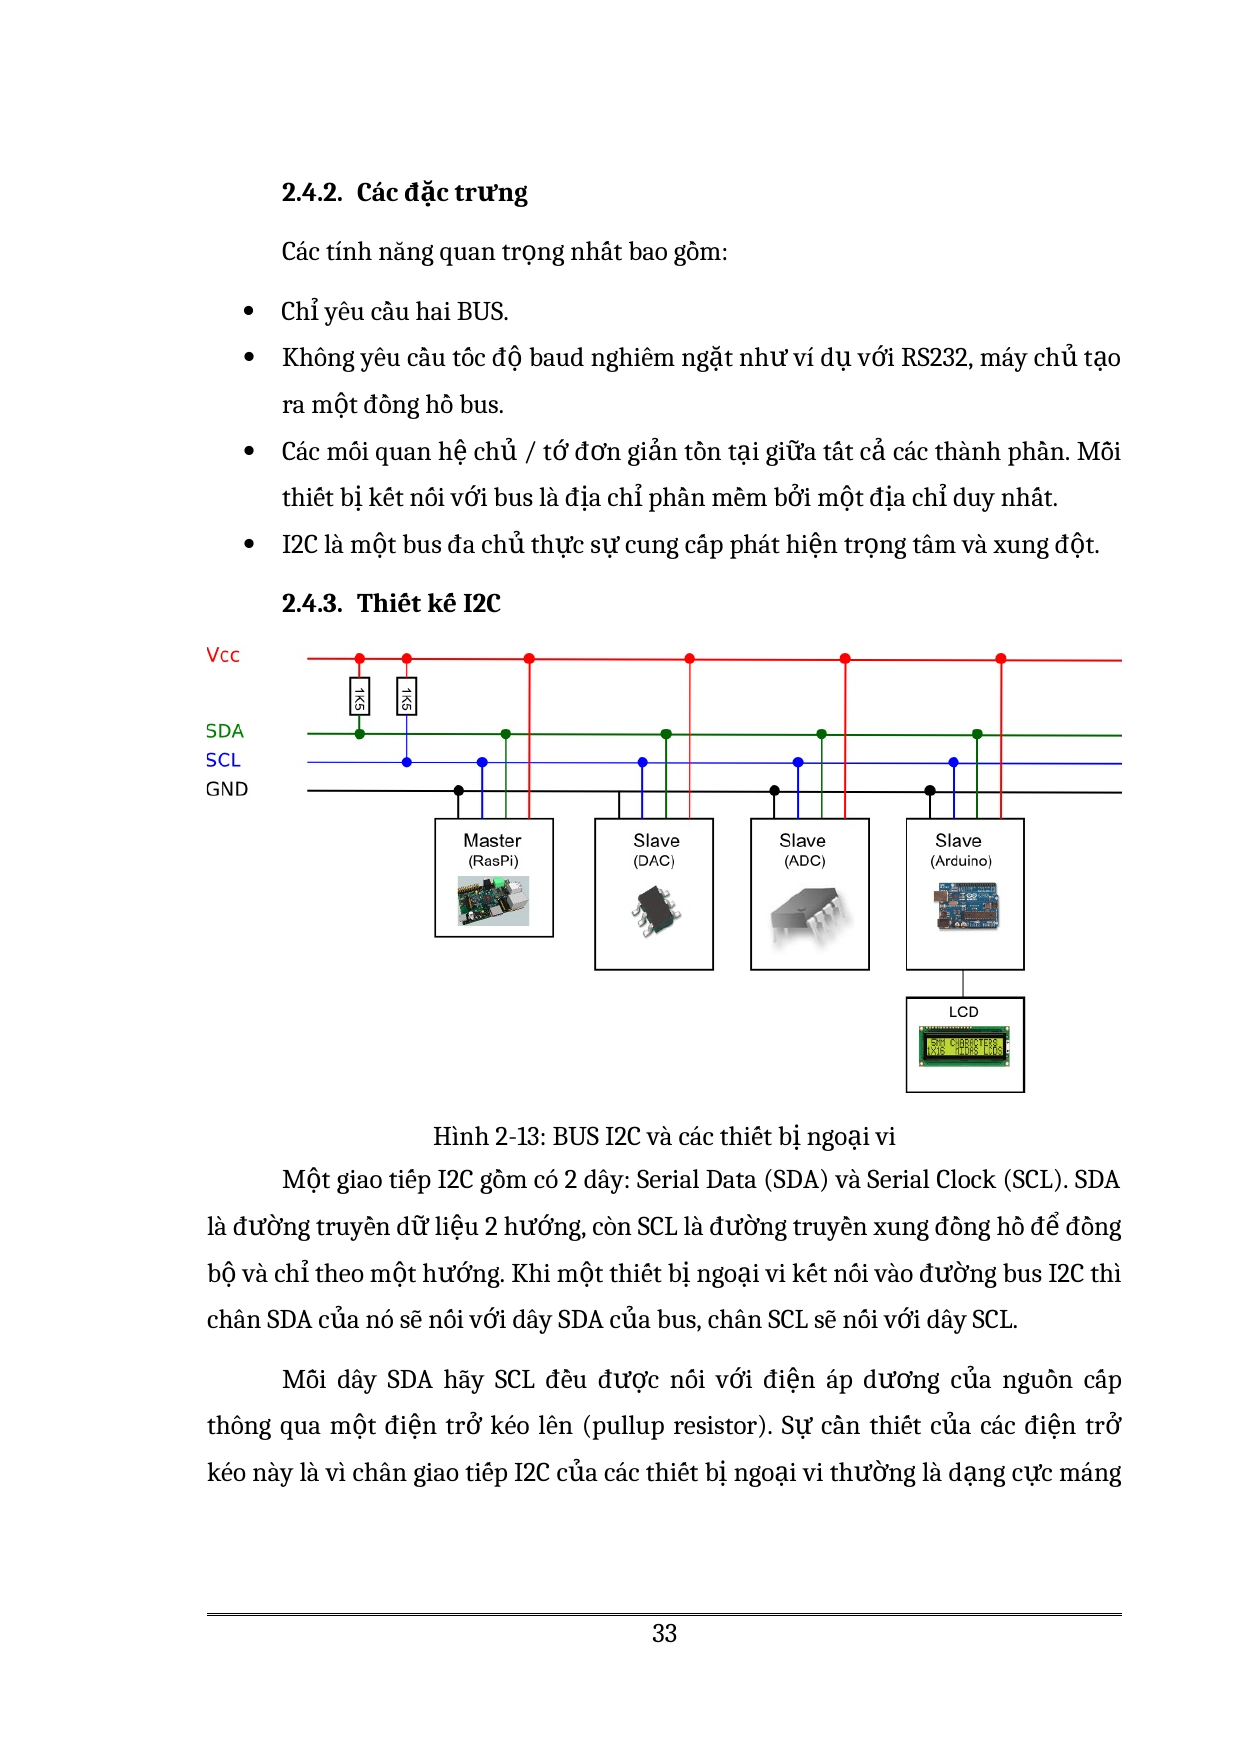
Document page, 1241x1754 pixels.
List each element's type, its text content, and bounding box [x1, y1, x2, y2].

subtitle Các đặc trưng [282, 177, 1122, 208]
list Chỉ yêu cầu hai BUS. [244, 296, 1122, 327]
picture [206, 647, 1123, 1093]
list Không yêu cầu tốc độ baud nghiêm ngặt như ví dụ với RS232, máy chủ tạo ra một đồng hồ bus. [244, 342, 1122, 420]
text Một giao tiếp I2C gồm có 2 dây: Serial Data (SDA) và Serial Clock (SCL). SDA là đường truyền dữ liệu 2 hướng, còn SCL là đường truyền xung đồng hồ để đồng bộ và chỉ theo một hướng. Khi một thiết bị ngoại vi kết nối vào đường bus I2C thì chân SDA của nó sẽ nối với dây SDA của bus, chân SCL sẽ nối với dây SCL. [207, 1164, 1122, 1336]
list Các mối quan hệ chủ / tớ đơn giản tồn tại giữa tất cả các thành phần. Mỗi thiết bị kết nối với bus là địa chỉ phần mềm bởi một địa chỉ duy nhất. [244, 436, 1122, 513]
text Các tính năng quan trọng nhất bao gồm: [207, 236, 1122, 267]
list I2C là một bus đa chủ thực sự cung cấp phát hiện trọng tâm và xung đột. [244, 529, 1122, 560]
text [207, 1364, 1122, 1488]
subtitle Thiết kế I2C [282, 588, 1122, 619]
